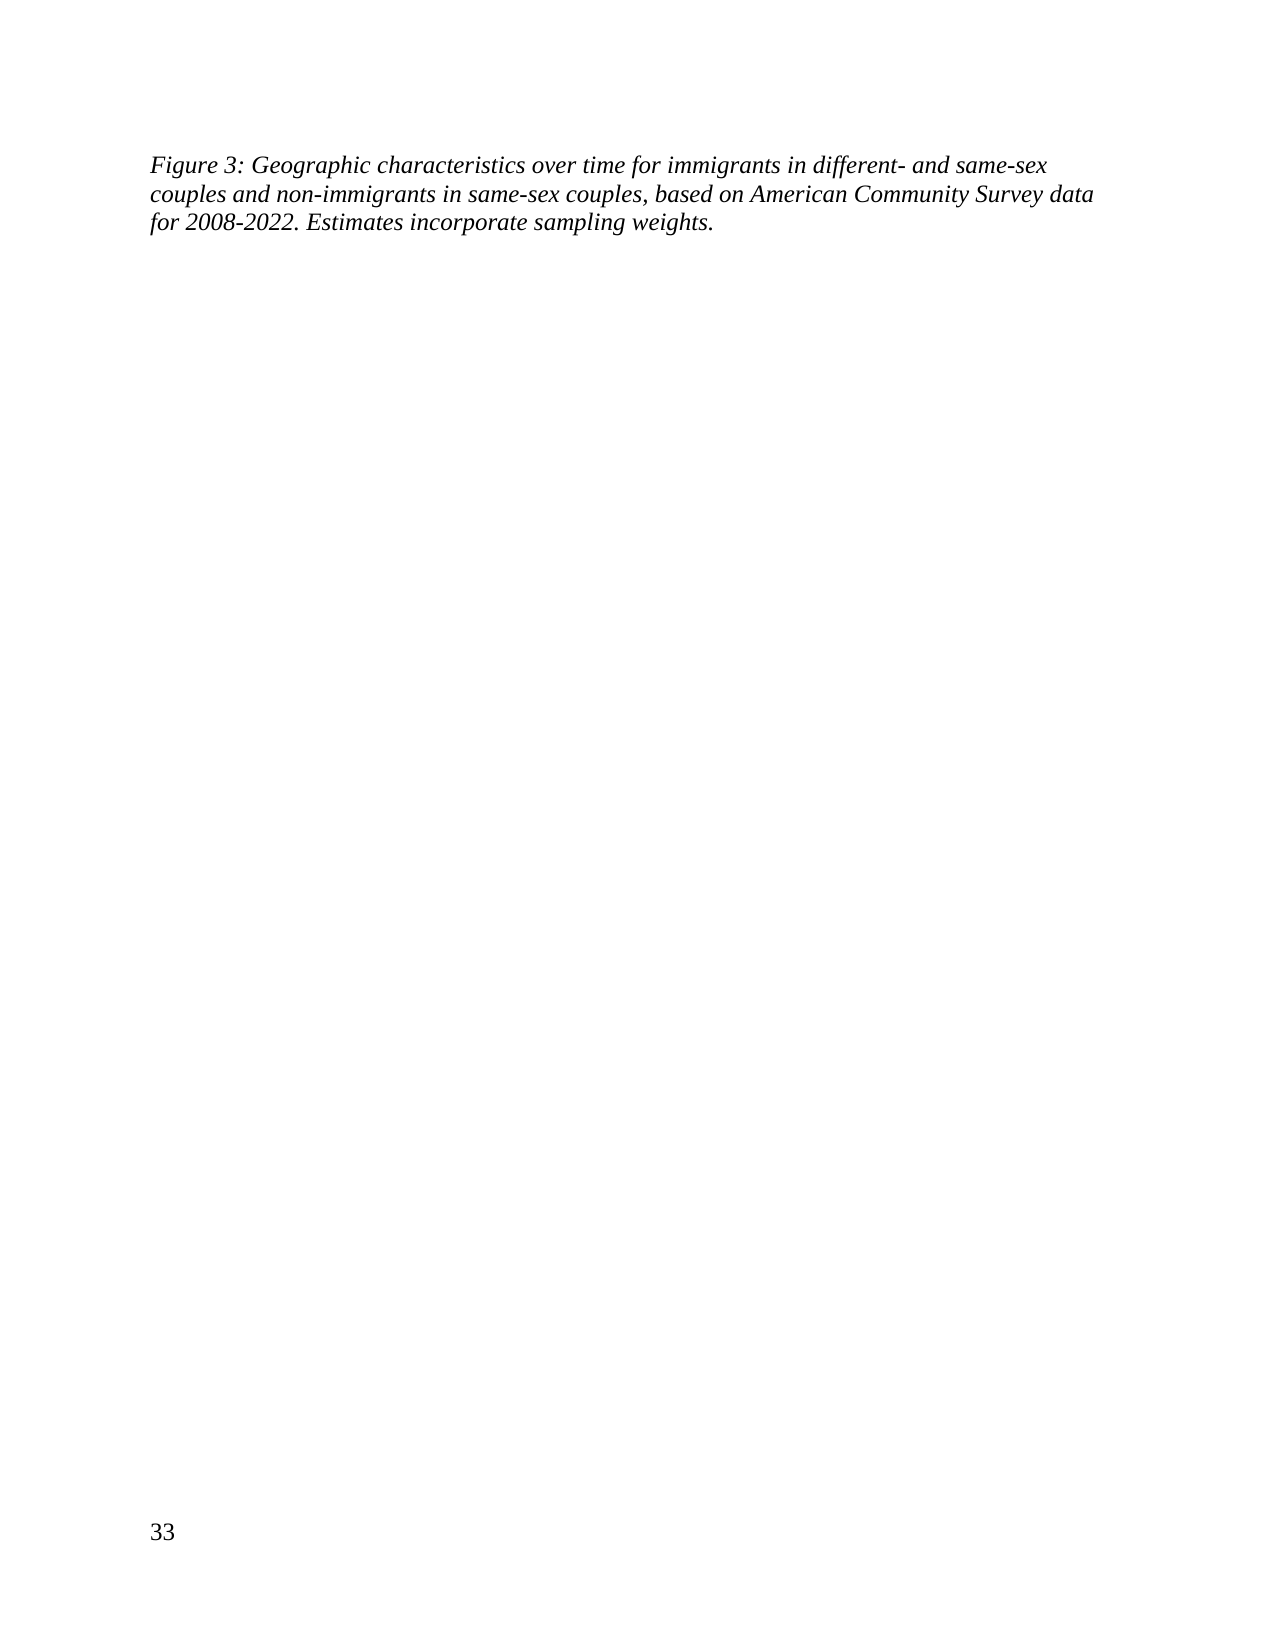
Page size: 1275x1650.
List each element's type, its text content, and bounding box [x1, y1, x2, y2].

text Figure 3: Geographic characteristics over time for immigrants in different- and same-sex couples and non-immigrants in same-sex couples, based on American Community Survey data for 2008-2022. Estimates incorporate sampling weights. [150, 150, 1125, 236]
